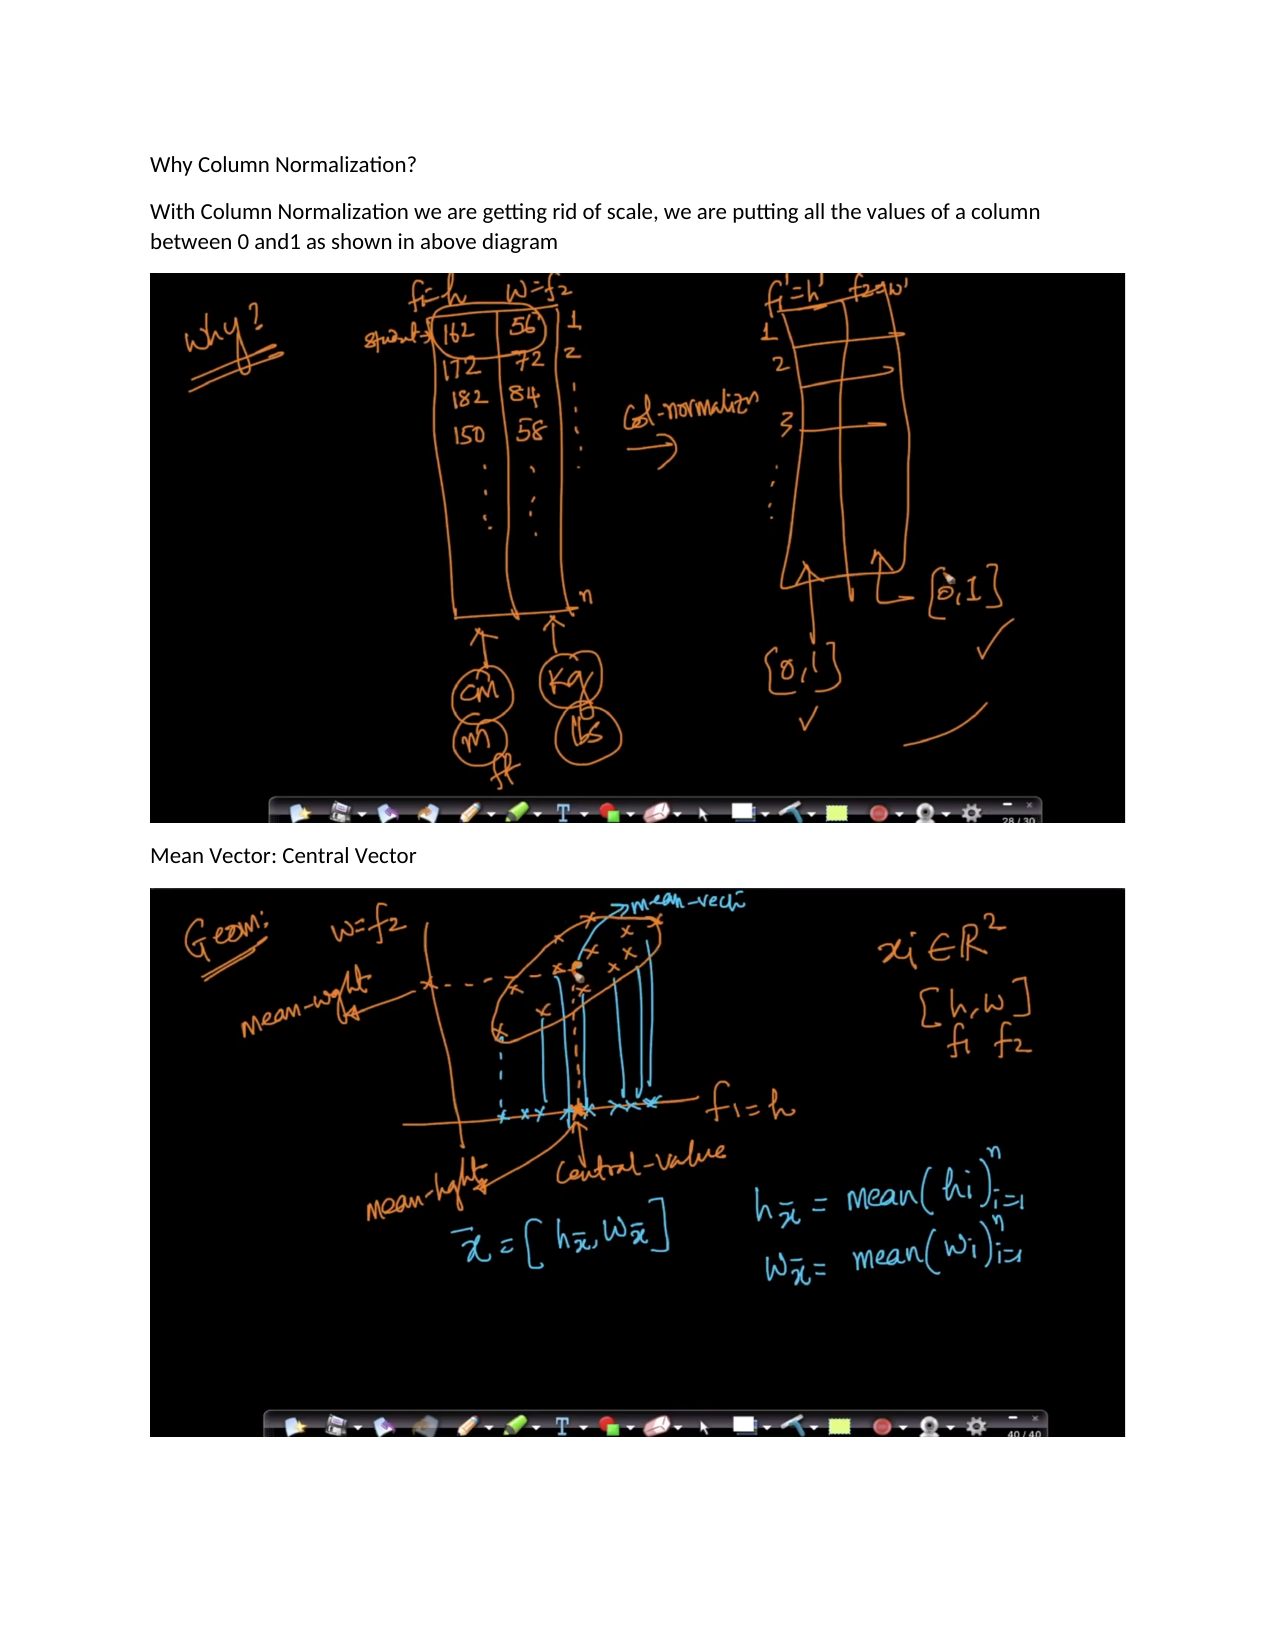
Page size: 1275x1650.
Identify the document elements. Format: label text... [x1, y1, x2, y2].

text With Column Normalization we are getting rid of scale, we are putting all the values of a column between 0 and1 as shown in above diagram [150, 197, 1125, 255]
picture [150, 888, 1125, 1437]
text Why Column Normalization? [150, 150, 1125, 178]
text Mean Vector: Central Vector [150, 841, 1125, 869]
picture [150, 273, 1125, 823]
